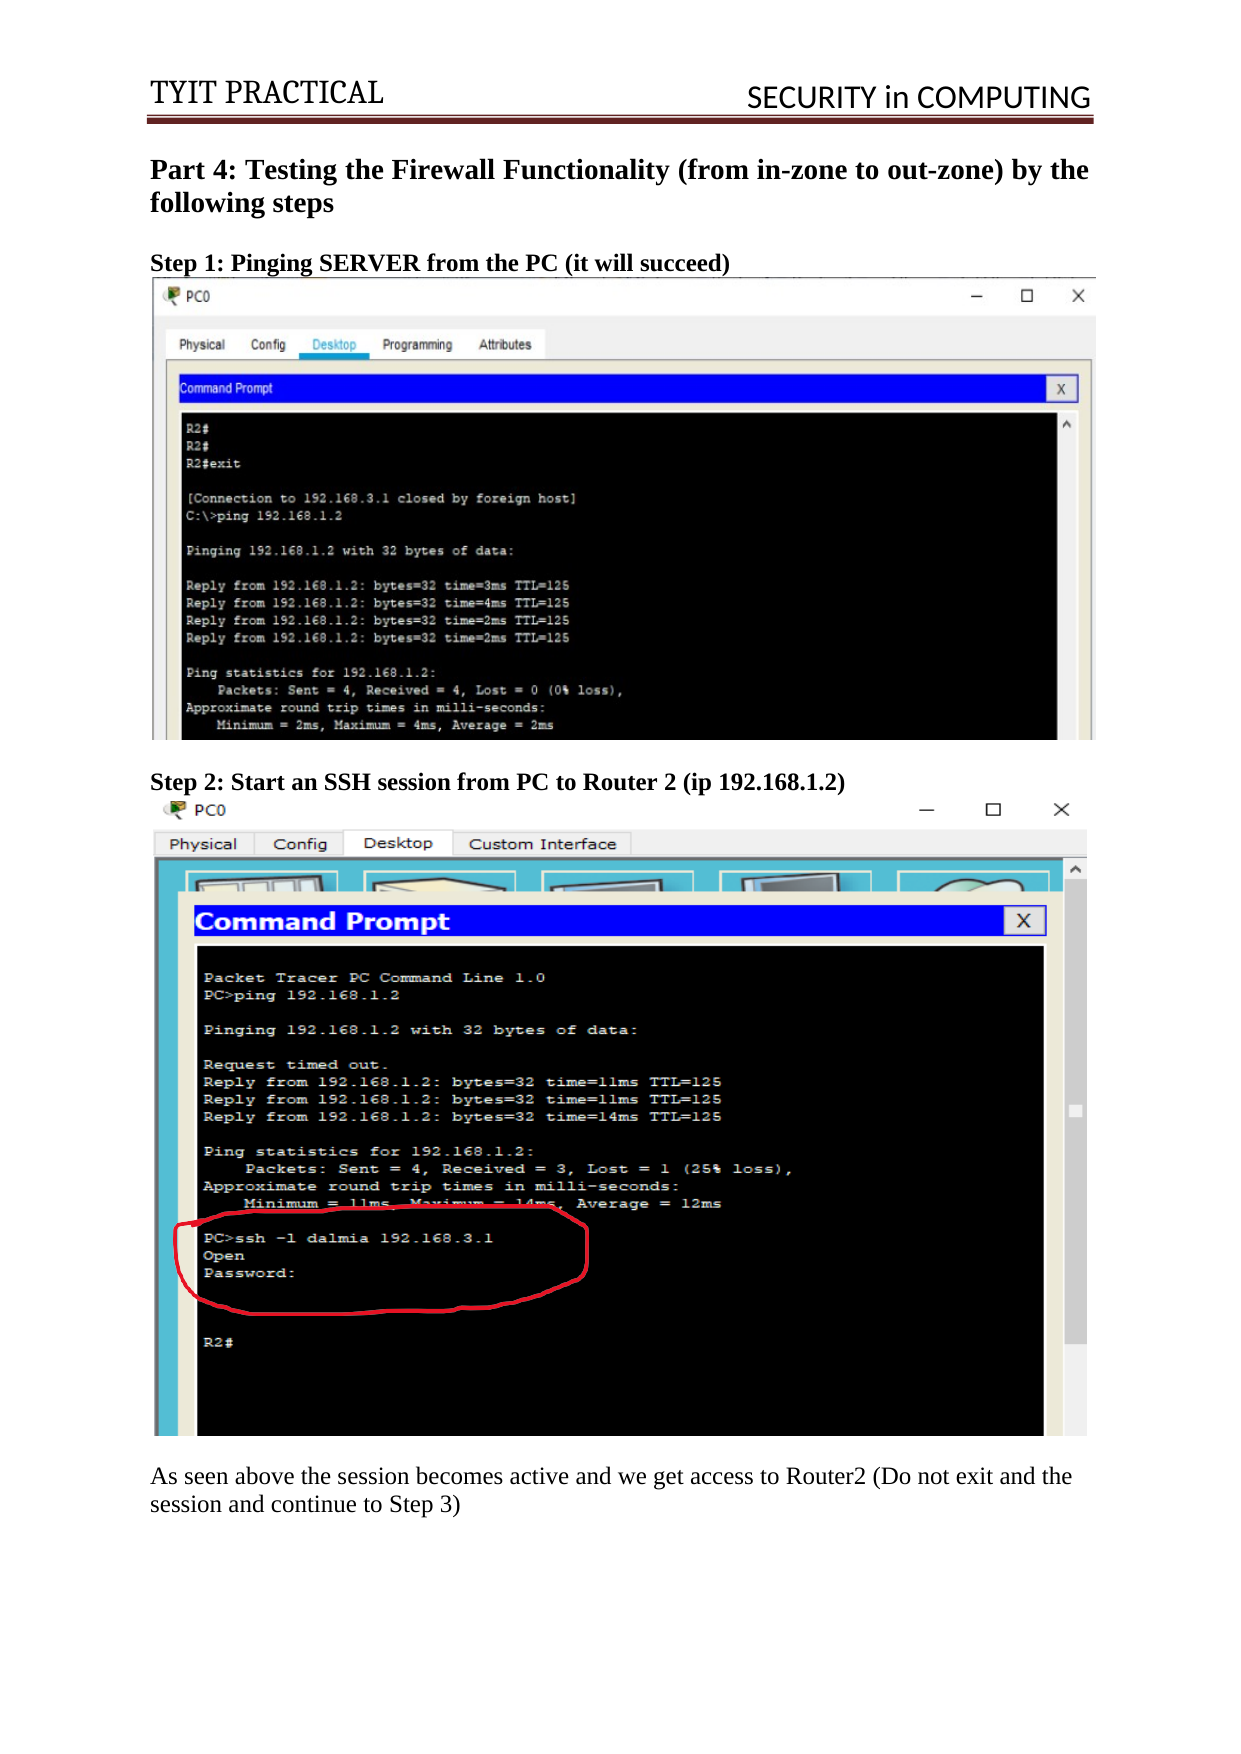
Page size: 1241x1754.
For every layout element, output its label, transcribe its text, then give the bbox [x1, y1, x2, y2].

subtitle Part 4: Testing the Firewall Functionality (from in-zone to out-zone) by the following steps [150, 152, 1161, 219]
picture [153, 801, 1087, 1436]
picture [152, 277, 1096, 740]
subtitle Step 1: Pinging SERVER from the PC (it will succeed) [150, 248, 1161, 277]
text Step 2: Start an SSH session from PC to Router 2 (ip 192.168.1.2) [150, 767, 1161, 796]
text As seen above the session becomes active and we get access to Router2 (Do not exit and the session and continue to Step 3) [150, 1461, 1074, 1518]
